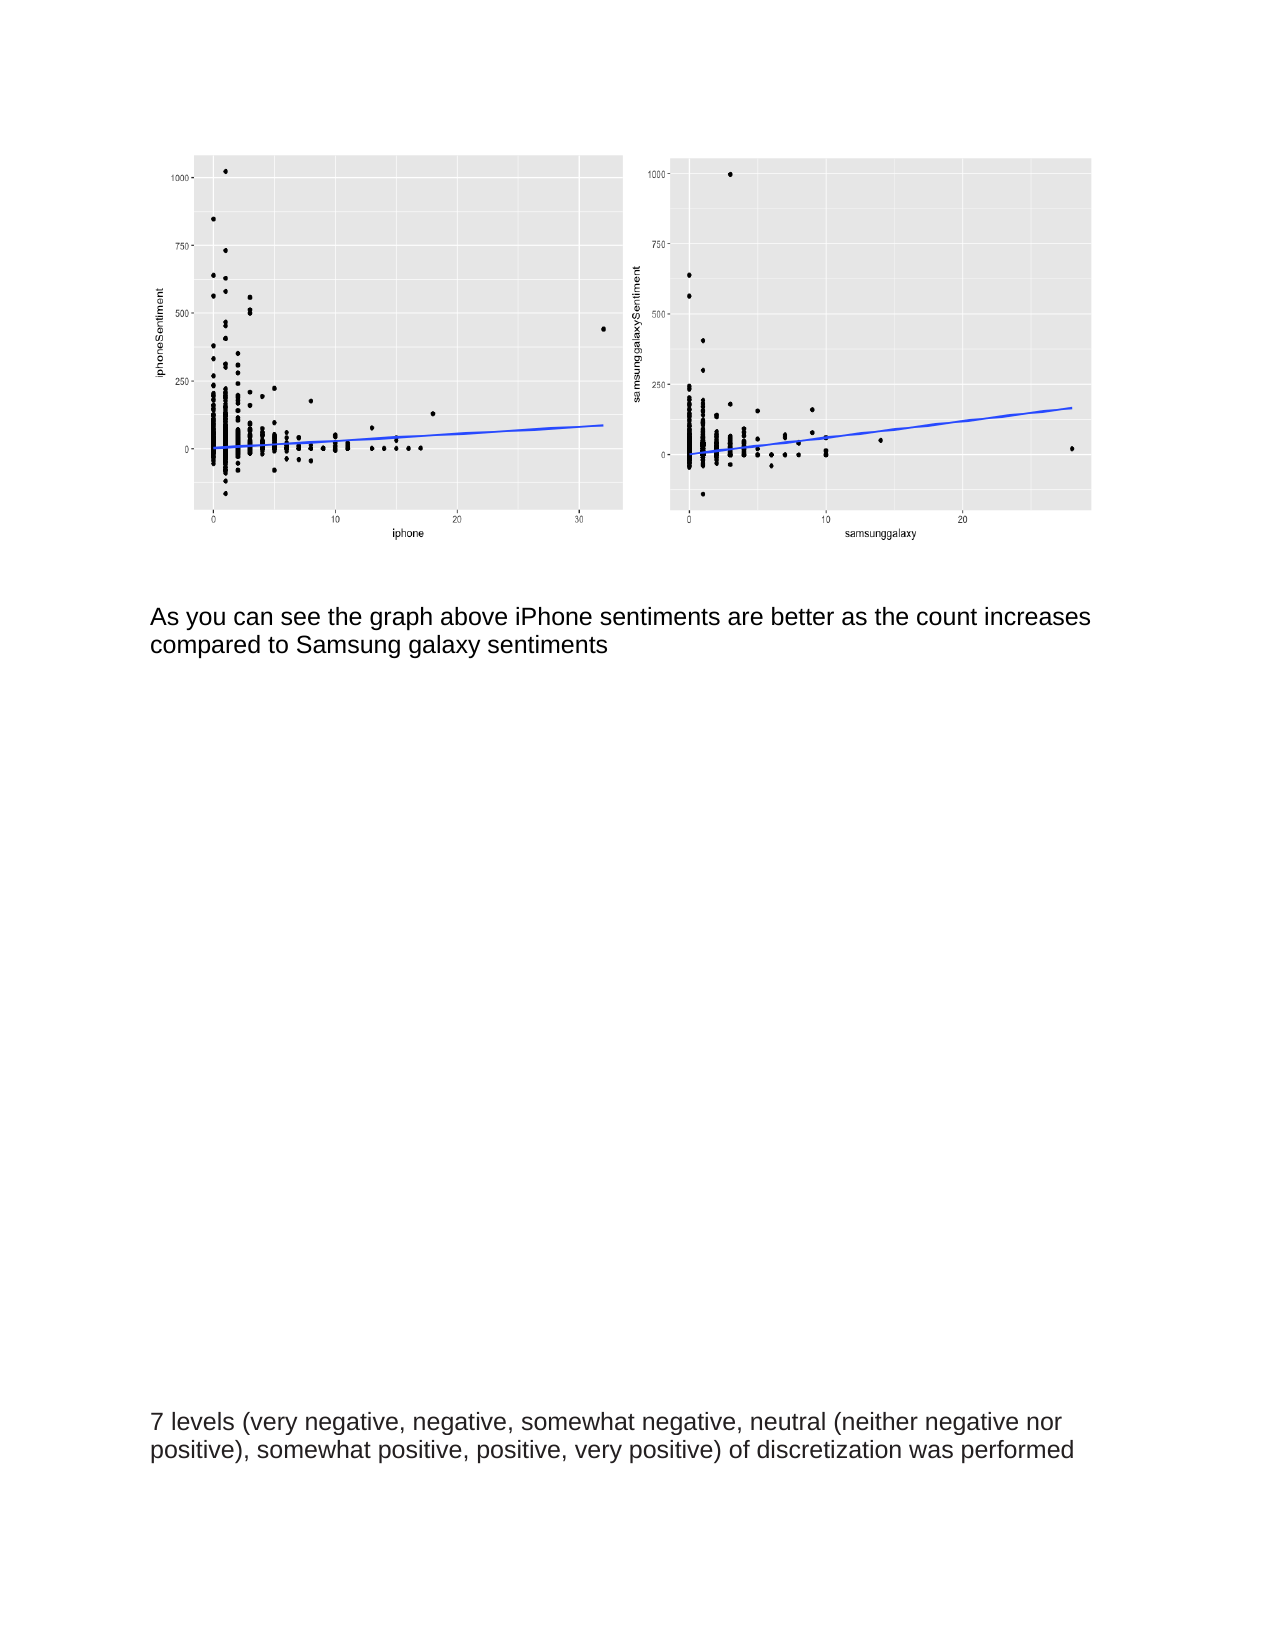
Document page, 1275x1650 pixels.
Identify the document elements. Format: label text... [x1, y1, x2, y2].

text As you can see the graph above iPhone sentiments are better as the count increases compared to Samsung galaxy sentiments [150, 602, 1125, 659]
picture [150, 150, 1096, 545]
